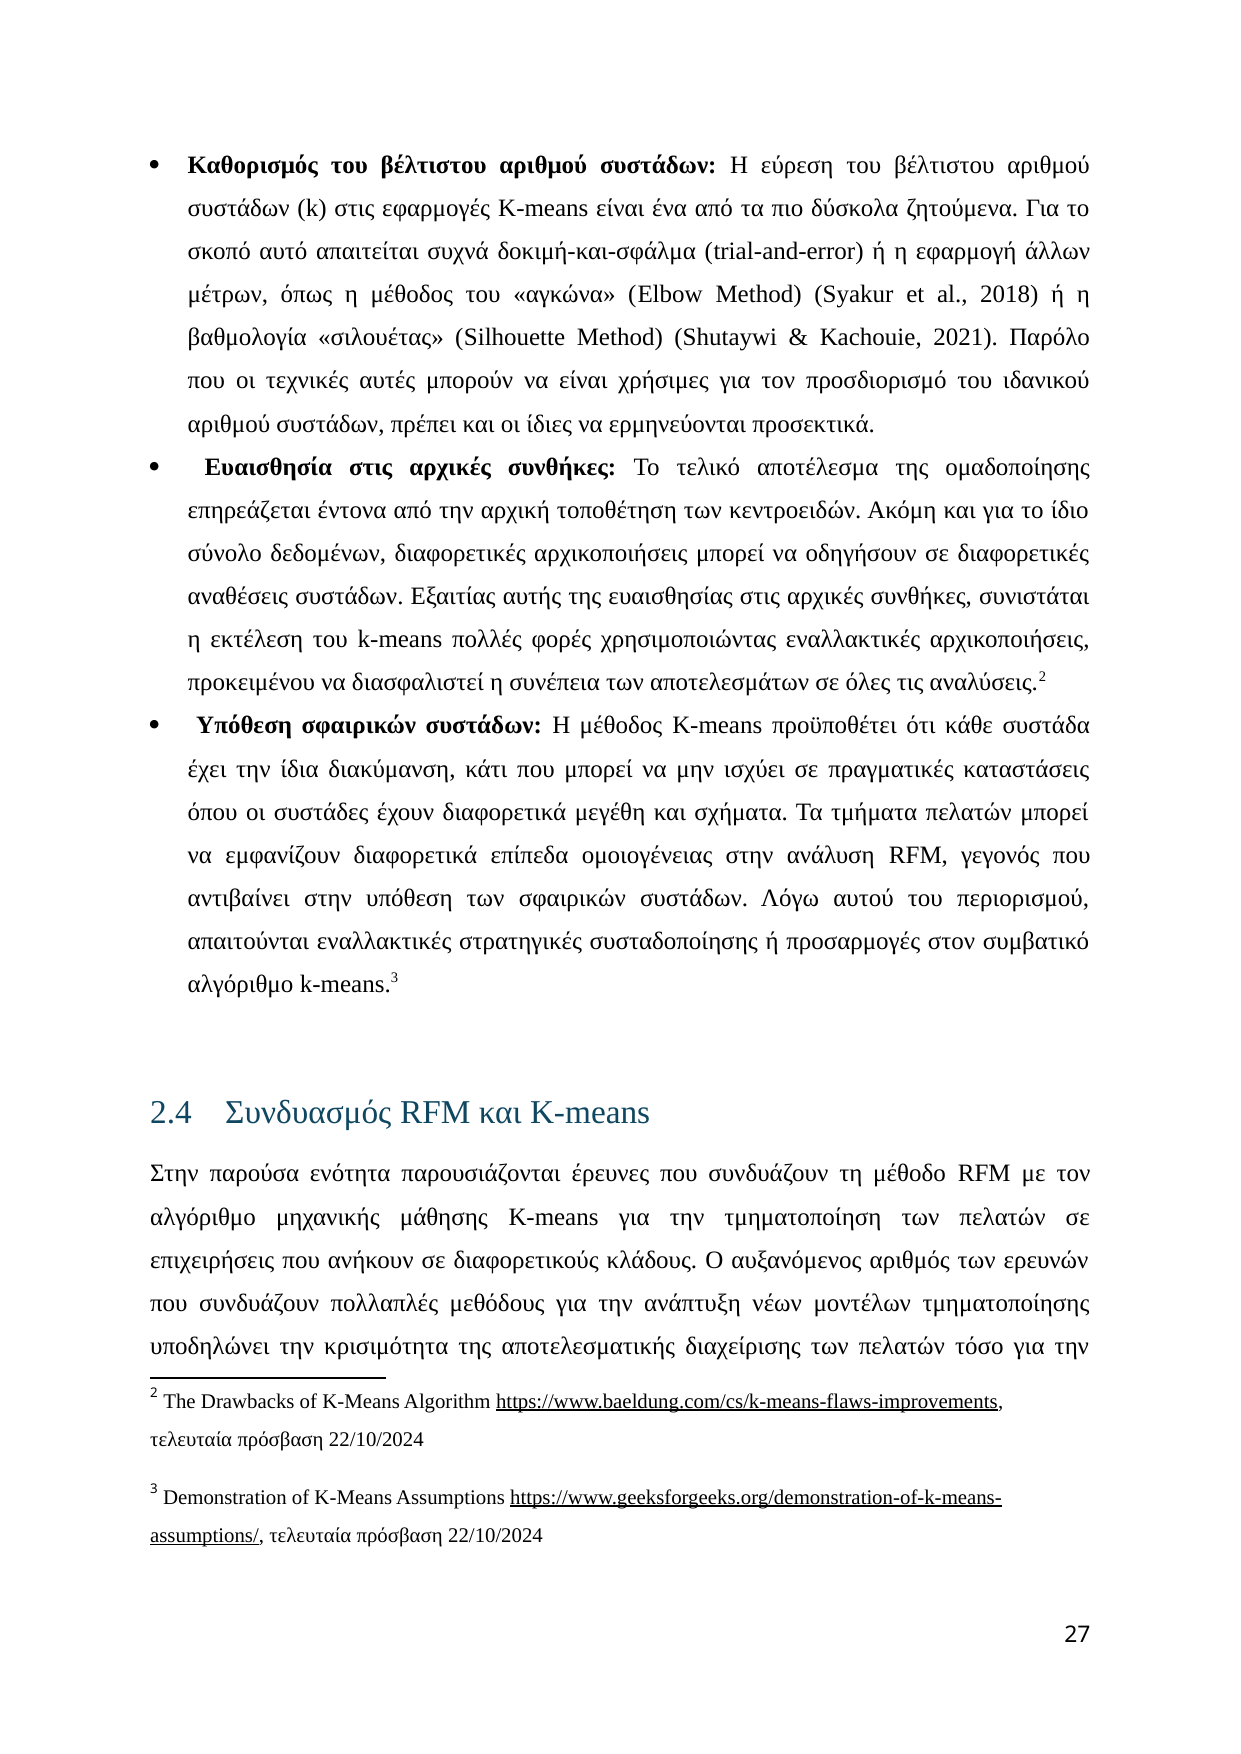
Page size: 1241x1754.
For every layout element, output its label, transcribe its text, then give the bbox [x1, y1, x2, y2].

list Καθορισμός του βέλτιστου αριθμού συστάδων: Η εύρεση του βέλτιστου αριθμού συστάδων (k) στις εφαρμογές K-means είναι ένα από τα πιο δύσκολα ζητούμενα. Για το σκοπό αυτό απαιτείται συχνά δοκιμή-και-σφάλμα (trial-and-error) ή η εφαρμογή άλλων μέτρων, όπως η μέθοδος του «αγκώνα» (Elbow Method) (Syakur et al., 2018) ή η βαθμολογία «σιλουέτας» (Silhouette Method) (Shutaywi & Kachouie, 2021). Παρόλο που οι τεχνικές αυτές μπορούν να είναι χρήσιμες για τον προσδιορισμό του ιδανικού αριθμού συστάδων, πρέπει και οι ίδιες να ερμηνεύονται προσεκτικά. [150, 150, 1090, 437]
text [150, 1158, 1090, 1360]
subtitle Συνδυασμός RFM και K-means [150, 1093, 1090, 1131]
list Υπόθεση σφαιρικών συστάδων: Η μέθοδος K-means προϋποθέτει ότι κάθε συστάδα έχει την ίδια διακύμανση, κάτι που μπορεί να μην ισχύει σε πραγματικές καταστάσεις όπου οι συστάδες έχουν διαφορετικά μεγέθη και σχήματα. Τα τμήματα πελατών μπορεί να εμφανίζουν διαφορετικά επίπεδα ομοιογένειας στην ανάλυση RFM, γεγονός που αντιβαίνει στην υπόθεση των σφαιρικών συστάδων. Λόγω αυτού του περιορισμού, απαιτούνται εναλλακτικές στρατηγικές συσταδοποίησης ή προσαρμογές στον συμβατικό αλγόριθμο k-means. [150, 711, 1090, 998]
list Ευαισθησία στις αρχικές συνθήκες: Το τελικό αποτέλεσμα της ομαδοποίησης επηρεάζεται έντονα από την αρχική τοποθέτηση των κεντροειδών. Ακόμη και για το ίδιο σύνολο δεδομένων, διαφορετικές αρχικοποιήσεις μπορεί να οδηγήσουν σε διαφορετικές αναθέσεις συστάδων. Εξαιτίας αυτής της ευαισθησίας στις αρχικές συνθήκες, συνιστάται η εκτέλεση του k-means πολλές φορές χρησιμοποιώντας εναλλακτικές αρχικοποιήσεις, προκειμένου να διασφαλιστεί η συνέπεια των αποτελεσμάτων σε όλες τις αναλύσεις. [150, 452, 1090, 696]
